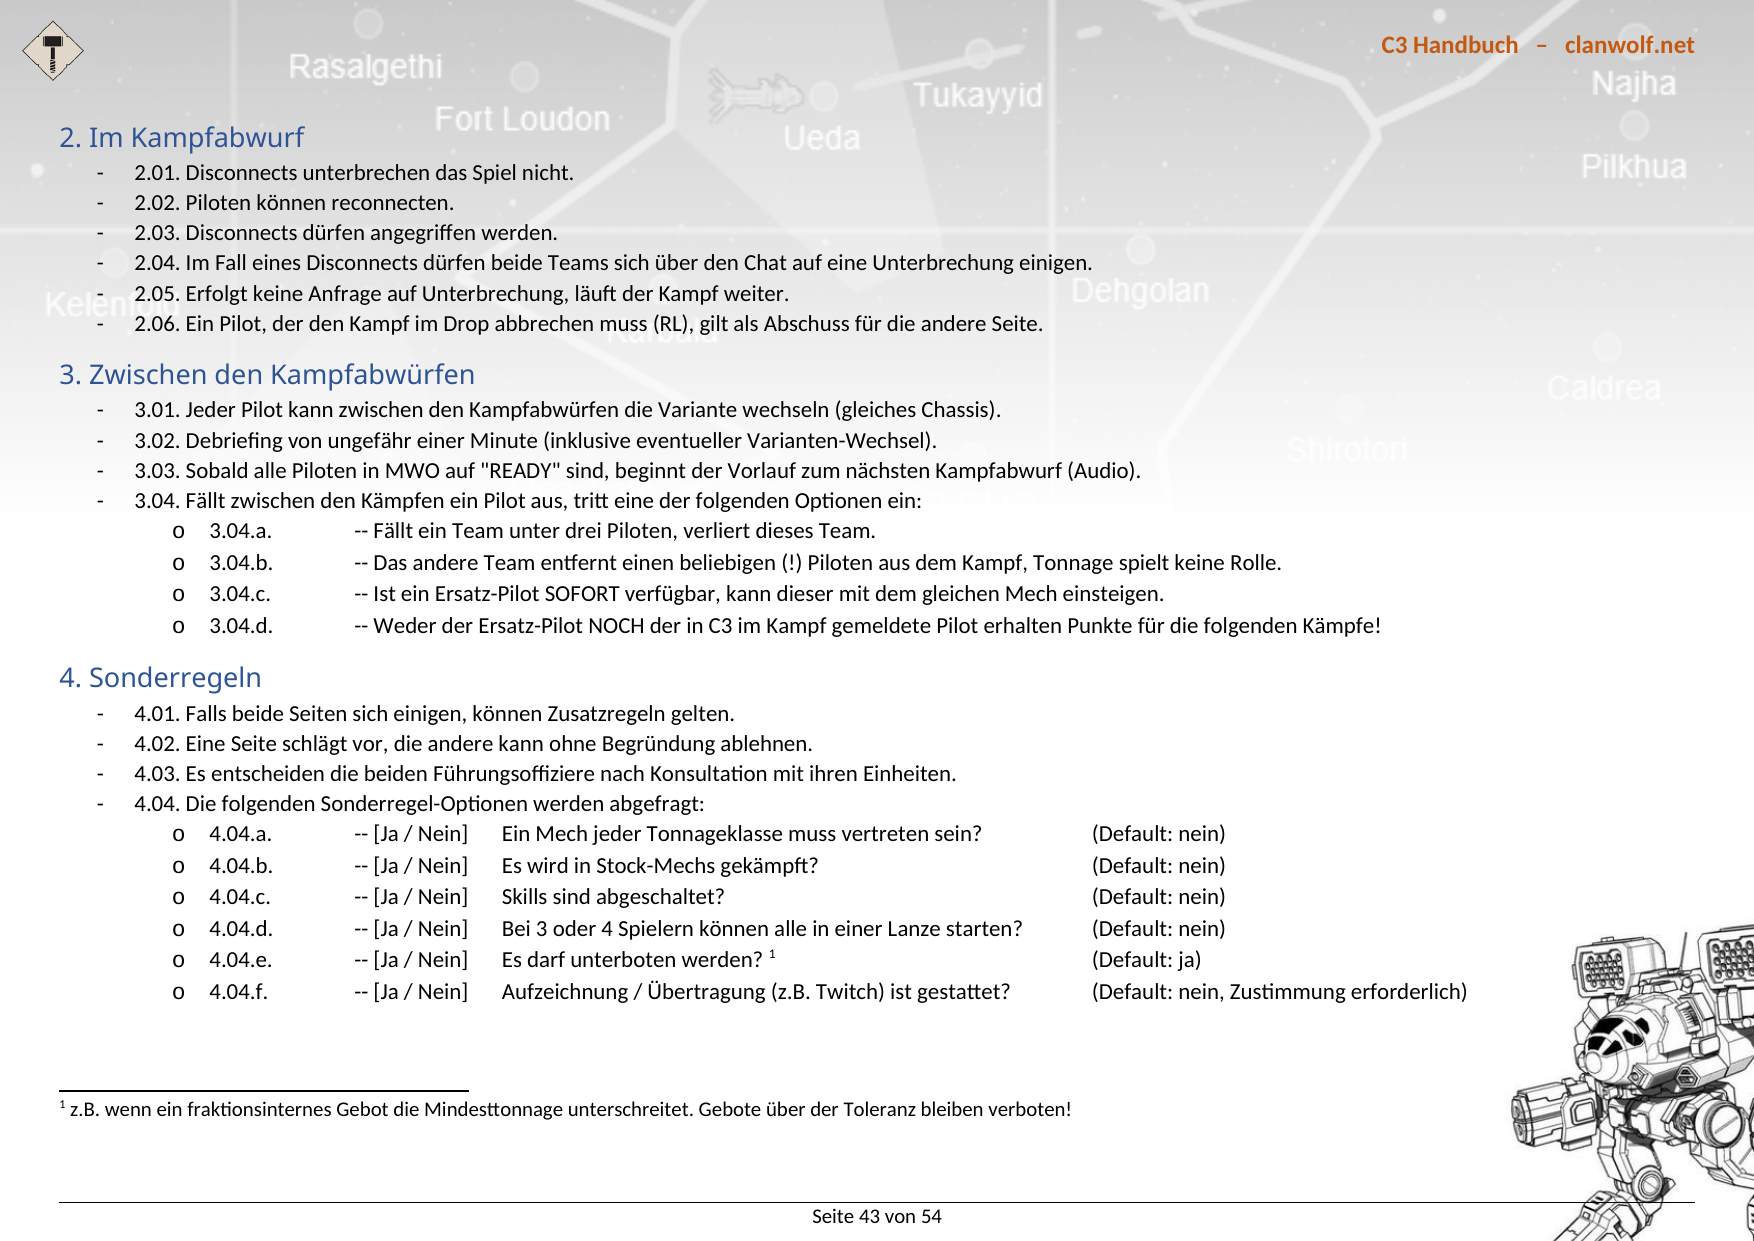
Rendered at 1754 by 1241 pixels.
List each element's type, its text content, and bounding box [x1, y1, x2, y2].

list 2.06. Ein Pilot, der den Kampf im Drop abbrechen muss (RL), gilt als Abschuss für die andere Seite. [97, 309, 1695, 337]
list 4.04.a. -- [Ja / Nein] Ein Mech jeder Tonnageklasse muss vertreten sein? (Default: nein) [172, 819, 1695, 849]
list 4.04.b. -- [Ja / Nein] Es wird in Stock-Mechs gekämpft? (Default: nein) [172, 851, 1695, 880]
list 3.04.d. -- Weder der Ersatz-Pilot NOCH der in C3 im Kampf gemeldete Pilot erhalten Punkte für die folgenden Kämpfe! [172, 611, 1695, 640]
list 3.03. Sobald alle Piloten in MWO auf "READY" sind, beginnt der Vorlauf zum nächsten Kampfabwurf (Audio). [97, 456, 1695, 484]
list 3.01. Jeder Pilot kann zwischen den Kampfabwürfen die Variante wechseln (gleiches Chassis). [97, 396, 1695, 424]
list 2.04. Im Fall eines Disconnects dürfen beide Teams sich über den Chat auf eine Unterbrechung einigen. [97, 248, 1695, 277]
list 4.04.d. -- [Ja / Nein] Bei 3 oder 4 Spielern können alle in einer Lanze starten? (Default: nein) [172, 914, 1695, 943]
list 3.04. Fällt zwischen den Kämpfen ein Pilot aus, tritt eine der folgenden Optionen ein: [97, 486, 1695, 514]
list 4.02. Eine Seite schlägt vor, die andere kann ohne Begründung ablehnen. [97, 729, 1695, 757]
subtitle 3. Zwischen den Kampfabwürfen [59, 356, 1695, 393]
list 4.04. Die folgenden Sonderregel-Optionen werden abgefragt: [97, 789, 1695, 817]
list 3.04.a. -- Fällt ein Team unter drei Piloten, verliert dieses Team. [172, 516, 1695, 546]
list 4.04.c. -- [Ja / Nein] Skills sind abgeschaltet? (Default: nein) [172, 882, 1695, 912]
list 4.01. Falls beide Seiten sich einigen, können Zusatzregeln gelten. [97, 699, 1695, 727]
list 2.02. Piloten können reconnecten. [97, 188, 1695, 216]
list 4.04.e. -- [Ja / Nein] Es darf unterboten werden? (Default: ja) [172, 945, 1695, 974]
subtitle 4. Sonderregeln [59, 659, 1695, 696]
subtitle 2. Im Kampfabwurf [59, 118, 1695, 155]
list 2.03. Disconnects dürfen angegriffen werden. [97, 218, 1695, 246]
list 3.04.c. -- Ist ein Ersatz-Pilot SOFORT verfügbar, kann dieser mit dem gleichen Mech einsteigen. [172, 579, 1695, 608]
list 2.01. Disconnects unterbrechen das Spiel nicht. [97, 158, 1695, 186]
list 4.04.f. -- [Ja / Nein] Aufzeichnung / Übertragung (z.B. Twitch) ist gestattet? (Default: nein, Zustimmung erforderlich) [172, 977, 1695, 1006]
list 2.05. Erfolgt keine Anfrage auf Unterbrechung, läuft der Kampf weiter. [97, 279, 1695, 307]
list 3.02. Debriefing von ungefähr einer Minute (inklusive eventueller Varianten-Wechsel). [97, 426, 1695, 454]
list 3.04.b. -- Das andere Team entfernt einen beliebigen (!) Piloten aus dem Kampf, Tonnage spielt keine Rolle. [172, 548, 1695, 577]
picture [1364, 909, 1754, 1241]
picture [0, 0, 1754, 531]
list 4.03. Es entscheiden die beiden Führungsoffiziere nach Konsultation mit ihren Einheiten. [97, 759, 1695, 787]
